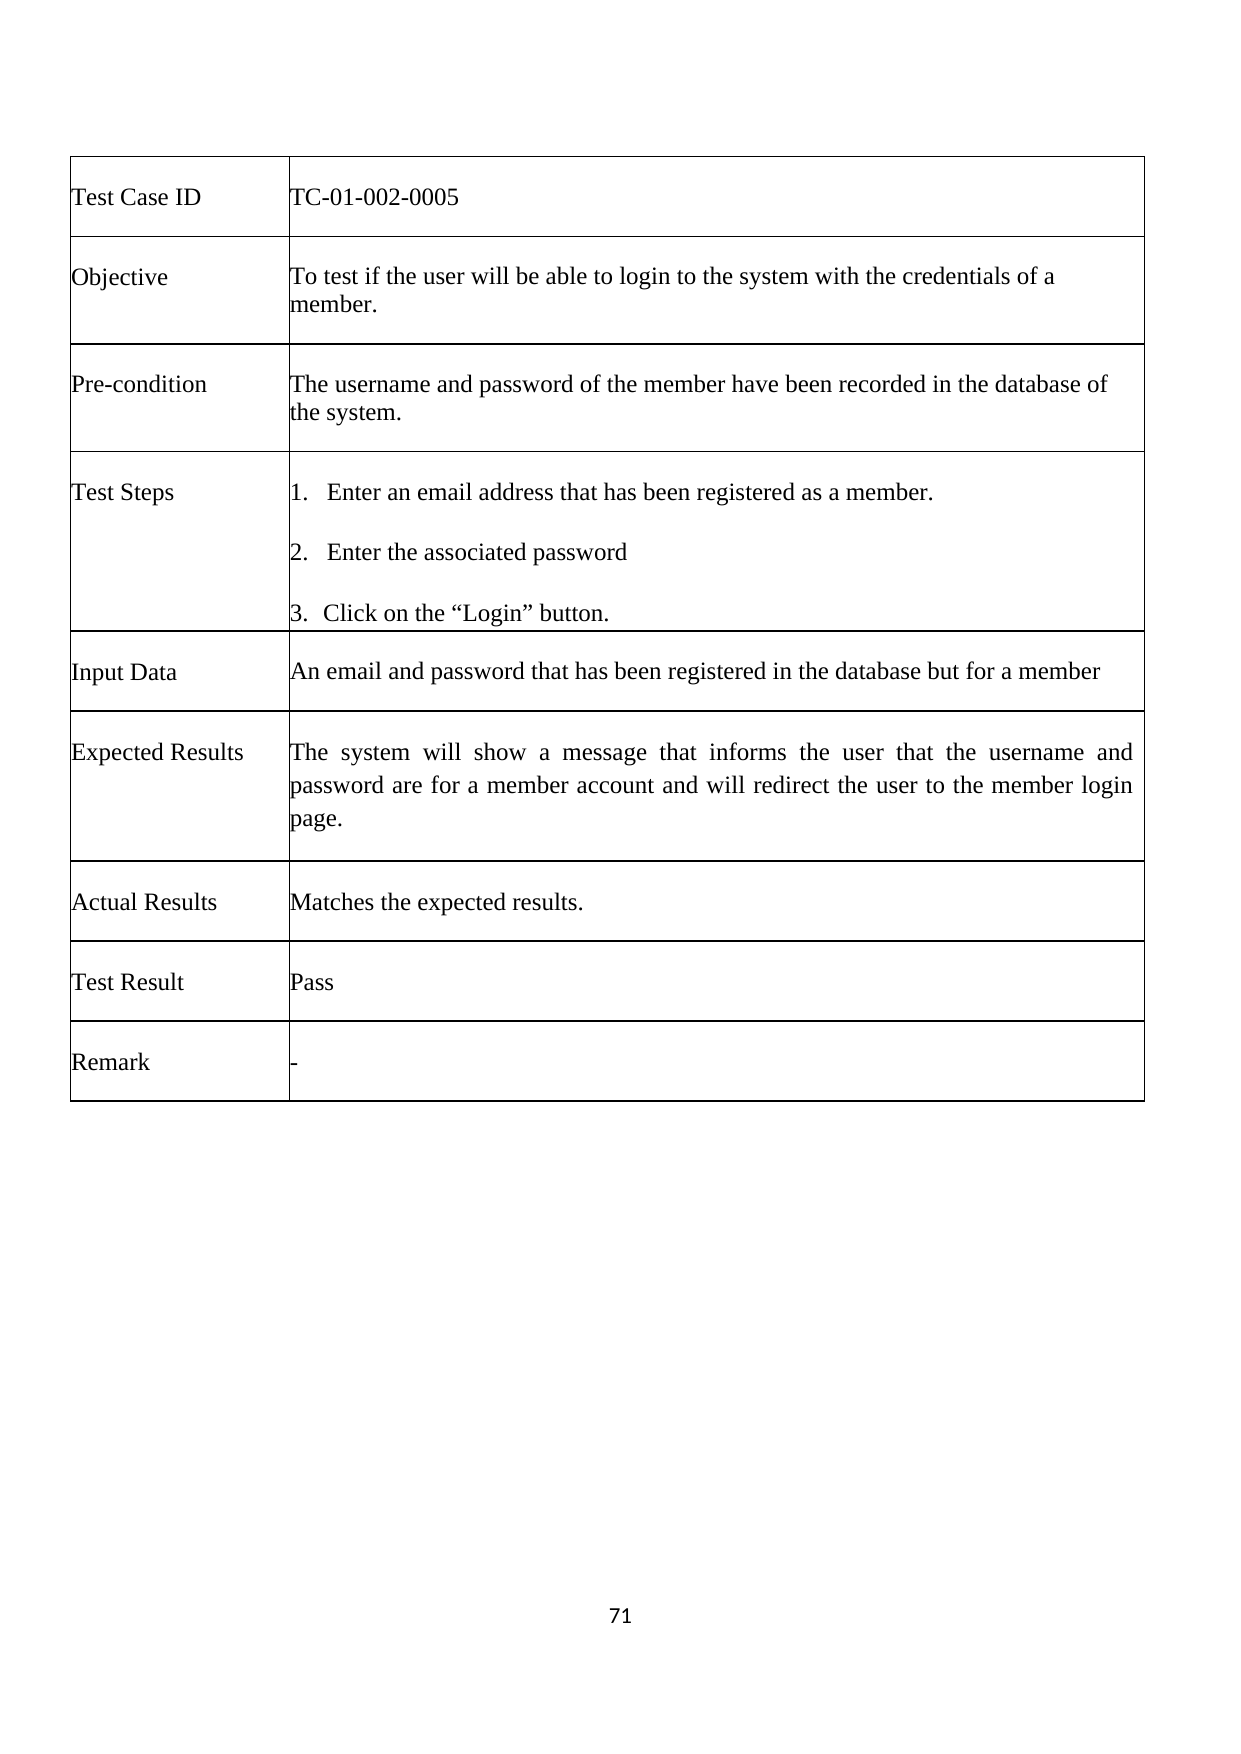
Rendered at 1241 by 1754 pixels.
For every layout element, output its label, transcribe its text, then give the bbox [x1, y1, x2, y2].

table_header Test Case ID [71, 157, 289, 236]
table_cell 1. Enter an email address that has been registered as a member. 2. Enter the associated password 3. Click on the “Login” button. [290, 452, 1144, 630]
table_cell Pre-condition [71, 345, 289, 451]
table_cell Input Data [71, 632, 289, 710]
table_cell The system will show a message that informs the user that the username and password are for a member account and will redirect the user to the member login page. [290, 712, 1144, 860]
table_cell Test Result [71, 942, 289, 1020]
table_cell Actual Results [71, 862, 289, 940]
table_cell Pass [290, 942, 1144, 1020]
table_cell The username and password of the member have been recorded in the database of the system. [290, 345, 1144, 451]
table_cell Test Steps [71, 452, 289, 630]
table_cell To test if the user will be able to login to the system with the credentials of a member. [290, 237, 1144, 343]
table_cell - [290, 1022, 1144, 1100]
table_cell Remark [71, 1022, 289, 1100]
table_cell Expected Results [71, 712, 289, 860]
table_cell Matches the expected results. [290, 862, 1144, 940]
table_cell Objective [71, 237, 289, 343]
table_header TC-01-002-0005 [290, 157, 1144, 236]
table_cell An email and password that has been registered in the database but for a member [290, 632, 1144, 710]
